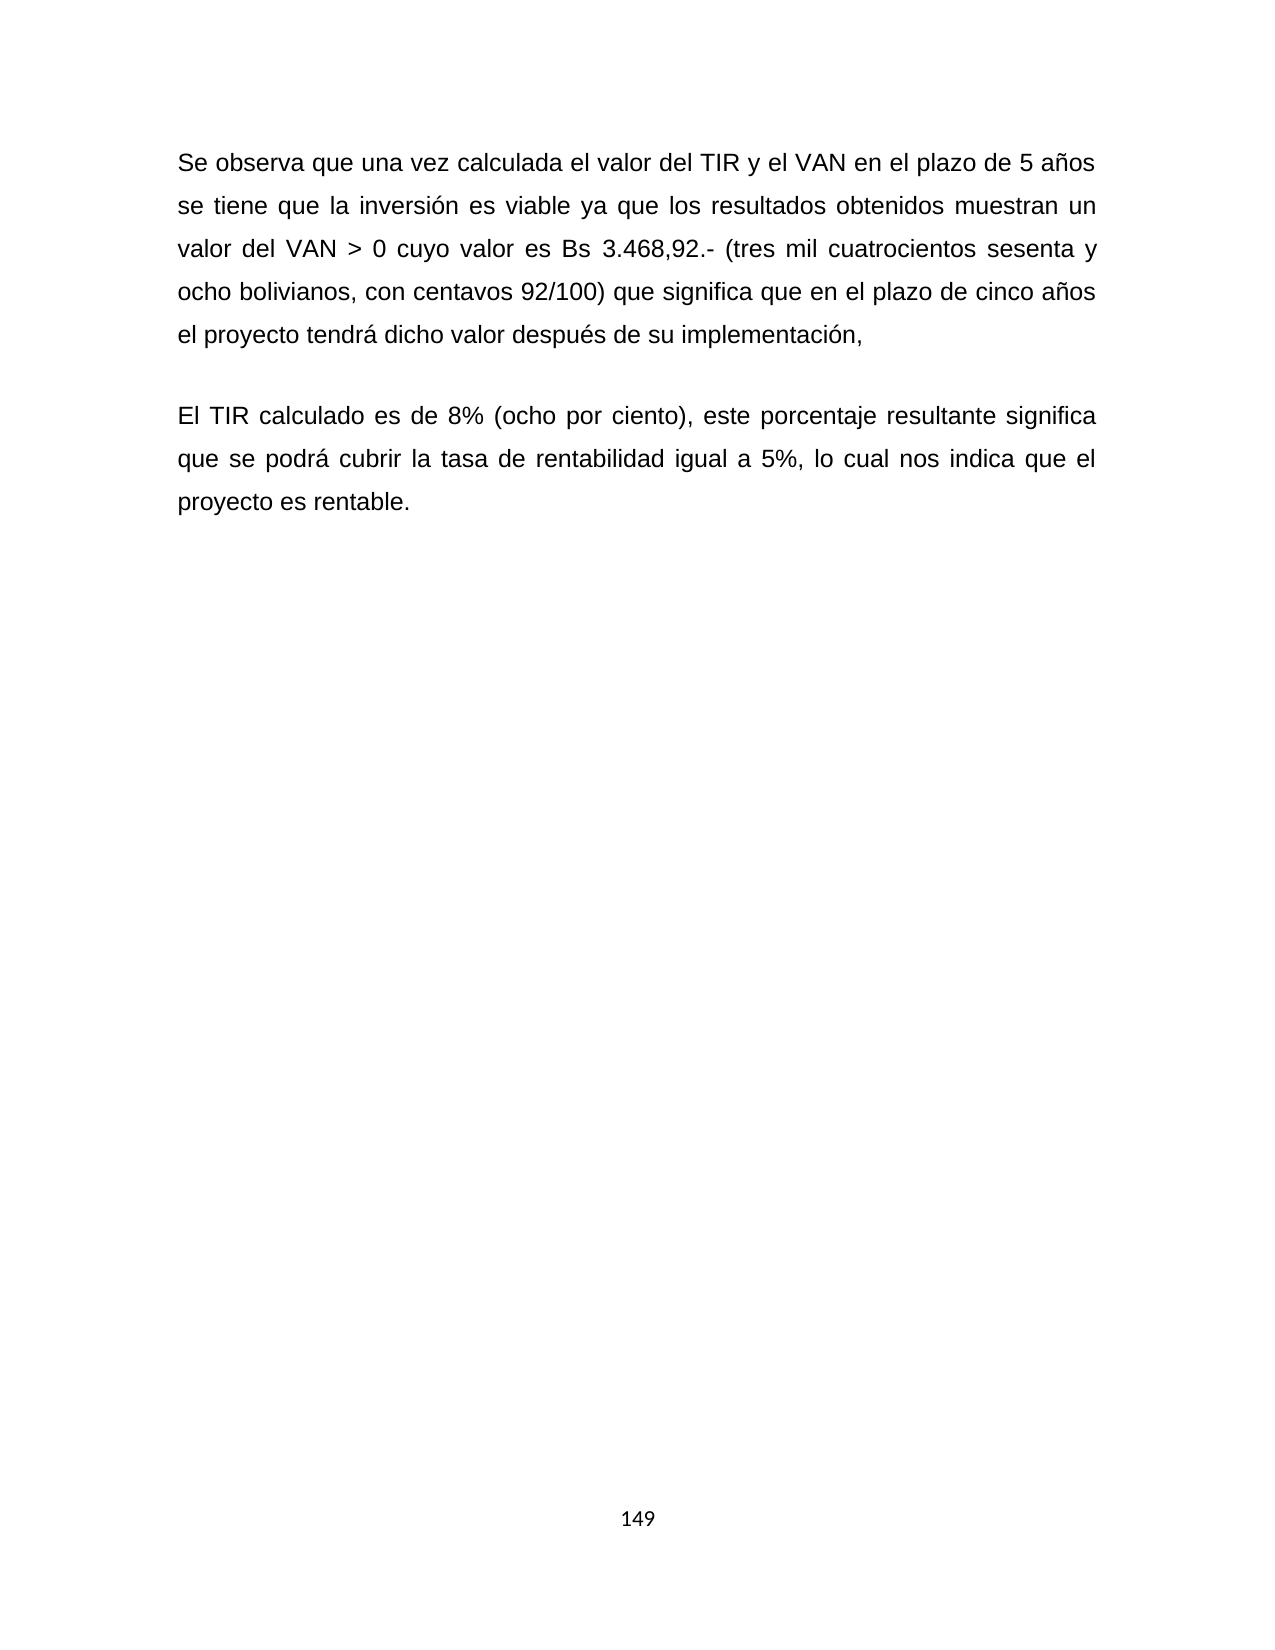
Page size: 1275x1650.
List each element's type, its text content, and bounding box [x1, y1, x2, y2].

text El TIR calculado es de 8% (ocho por ciento), este porcentaje resultante significa que se podrá cubrir la tasa de rentabilidad igual a 5%, lo cual nos indica que el proyecto es rentable. [177, 401, 1098, 516]
text Se observa que una vez calculada el valor del TIR y el VAN en el plazo de 5 años se tiene que la inversión es viable ya que los resultados obtenidos muestran un valor del VAN > 0 cuyo valor es Bs 3.468,92.- (tres mil cuatrocientos sesenta y ocho bolivianos, con centavos 92/100) que significa que en el plazo de cinco años el proyecto tendrá dicho valor después de su implementación, [177, 148, 1098, 349]
